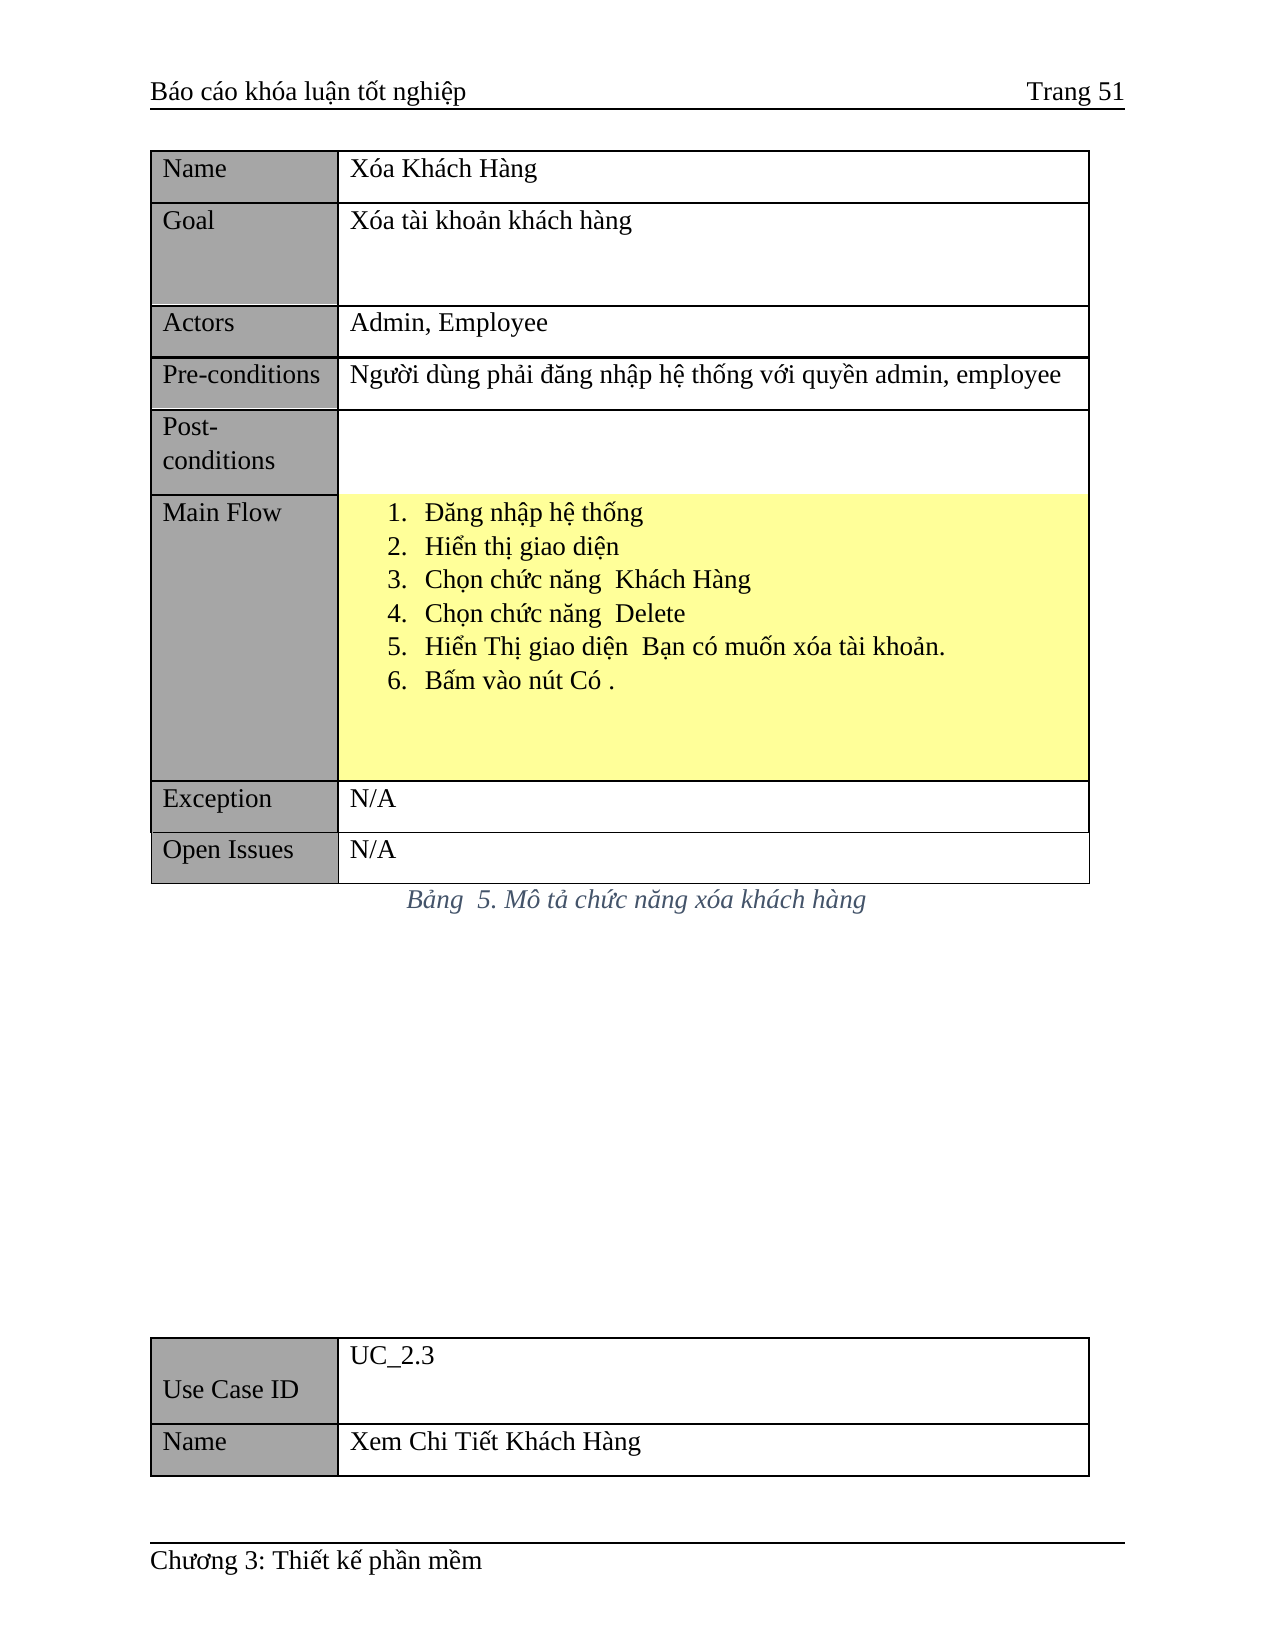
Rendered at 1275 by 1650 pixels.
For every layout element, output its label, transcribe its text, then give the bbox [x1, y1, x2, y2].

table_cell [339, 411, 1088, 494]
table_header Use Case ID [152, 1339, 337, 1423]
table_cell Name [152, 152, 337, 202]
table_cell Pre-conditions [152, 359, 337, 408]
table_cell Xóa tài khoản khách hàng [339, 204, 1088, 304]
table_cell Xóa Khách Hàng [339, 152, 1088, 202]
table_cell Open Issues [152, 833, 338, 883]
table_cell N/A [339, 833, 1089, 883]
text Bảng 5. Mô tả chức năng xóa khách hàng [150, 884, 1125, 915]
table_cell Người dùng phải đăng nhập hệ thống với quyền admin, employee [339, 359, 1088, 408]
table_cell Goal [152, 204, 337, 304]
table_cell Name [152, 1425, 337, 1475]
table_cell Post-conditions [152, 411, 337, 494]
table_cell N/A [339, 782, 1088, 832]
table_cell Exception [152, 782, 337, 832]
table_cell Đăng nhập hệ thống Hiển thị giao diện Chọn chức năng Khách Hàng Chọn chức năng Delete Hiển Thị giao diện Bạn có muốn xóa tài khoản. Bấm vào nút Có . [339, 494, 1088, 780]
table_cell Xem Chi Tiết Khách Hàng [339, 1425, 1088, 1475]
table_cell Actors [152, 307, 337, 356]
table_cell Admin, Employee [339, 307, 1088, 356]
table_cell Main Flow [152, 496, 337, 780]
table_header UC_2.3 [339, 1339, 1088, 1423]
